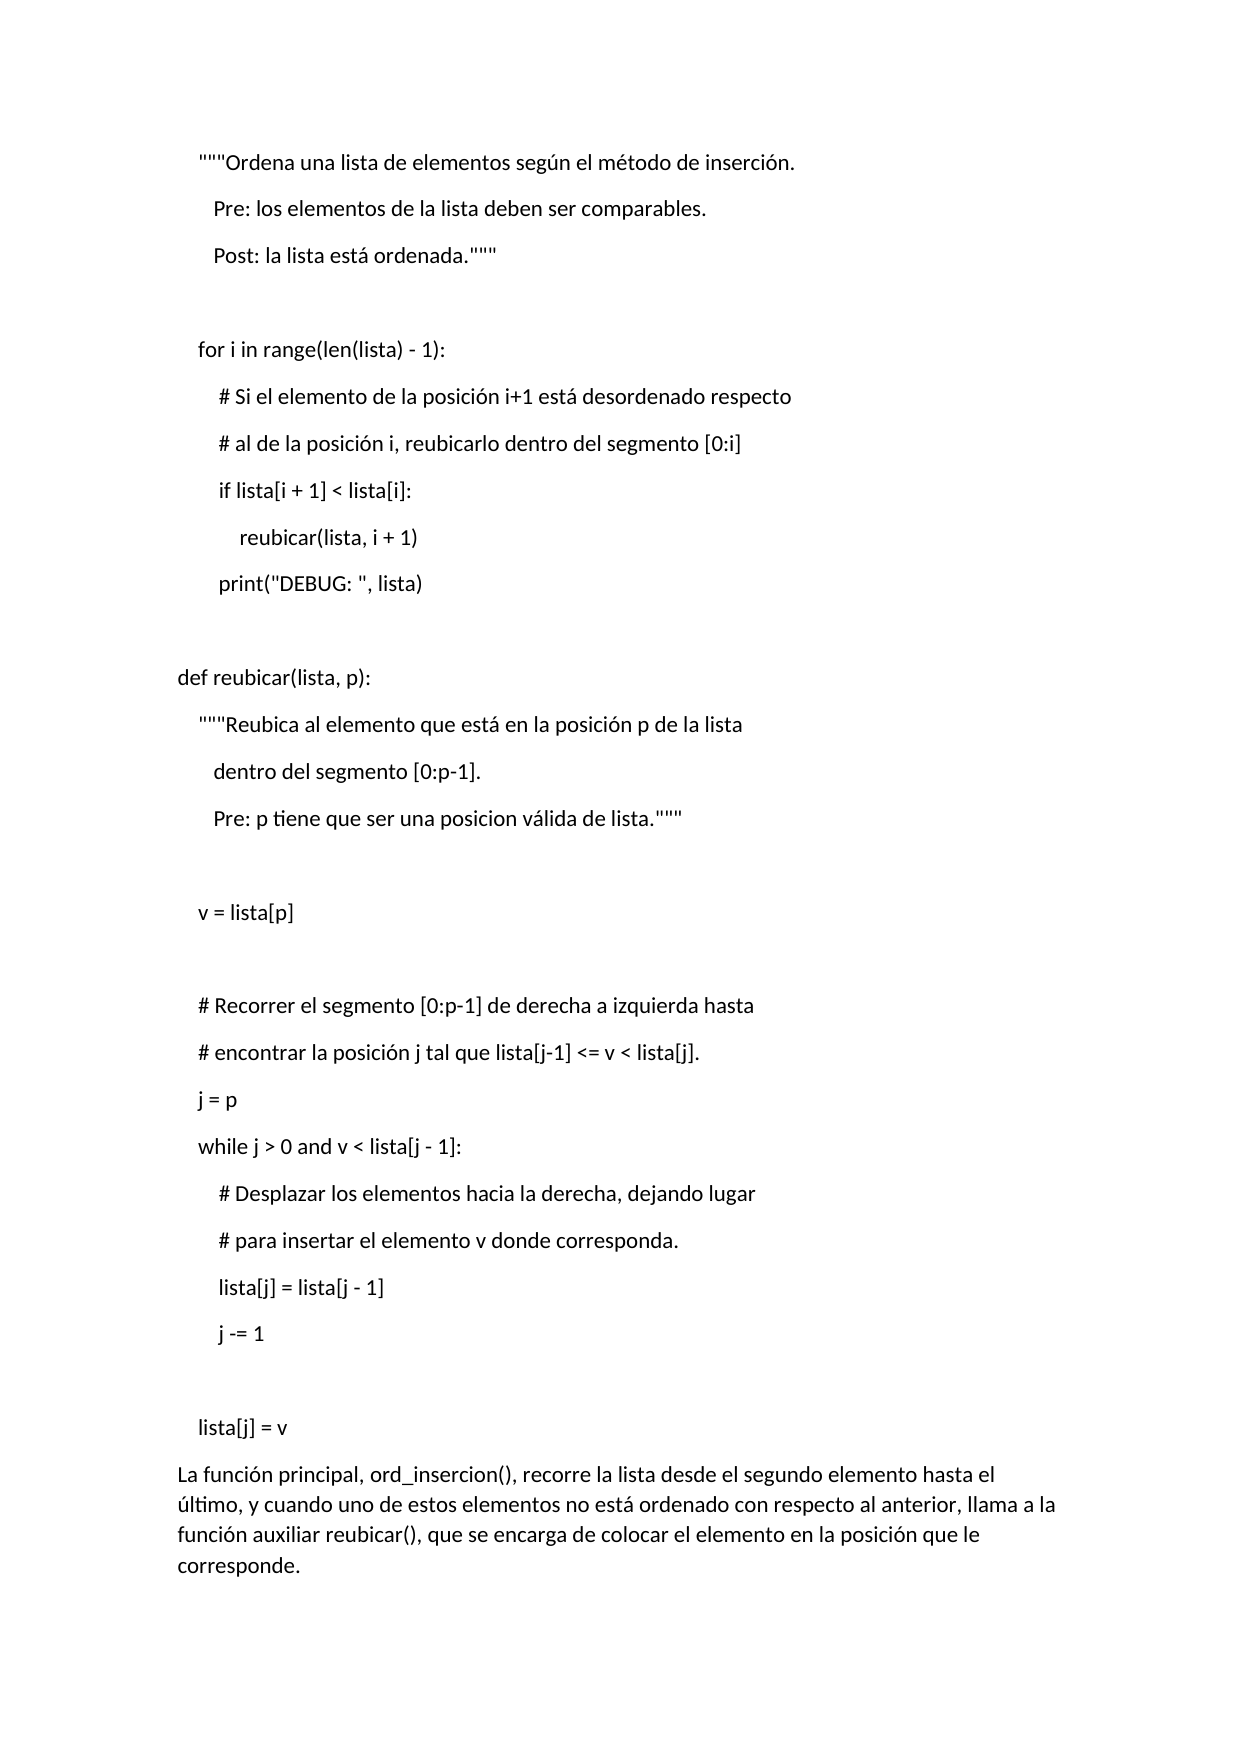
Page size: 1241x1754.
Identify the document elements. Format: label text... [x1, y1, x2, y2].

text dentro del segmento [0:p-1]. [177, 757, 1063, 785]
text if lista[i + 1] < lista[i]: [177, 476, 1063, 504]
text j = p [177, 1085, 1063, 1113]
text """Ordena una lista de elementos según el método de inserción. [177, 148, 1063, 176]
text while j > 0 and v < lista[j - 1]: [177, 1132, 1063, 1160]
text # Desplazar los elementos hacia la derecha, dejando lugar [177, 1179, 1063, 1207]
text La función principal, ord_insercion(), recorre la lista desde el segundo elemento hasta el último, y cuando uno de estos elementos no está ordenado con respecto al anterior, llama a la función auxiliar reubicar(), que se encarga de colocar el elemento en la posición que le corresponde. [177, 1460, 1063, 1579]
text def reubicar(lista, p): [177, 663, 1063, 691]
text # Recorrer el segmento [0:p-1] de derecha a izquierda hasta [177, 991, 1063, 1019]
text # encontrar la posición j tal que lista[j-1] <= v < lista[j]. [177, 1038, 1063, 1066]
text lista[j] = v [177, 1413, 1063, 1441]
text Pre: los elementos de la lista deben ser comparables. [177, 194, 1063, 222]
text """Reubica al elemento que está en la posición p de la lista [177, 710, 1063, 738]
text # Si el elemento de la posición i+1 está desordenado respecto [177, 382, 1063, 410]
text # al de la posición i, reubicarlo dentro del segmento [0:i] [177, 429, 1063, 457]
text lista[j] = lista[j - 1] [177, 1273, 1063, 1301]
text print("DEBUG: ", lista) [177, 569, 1063, 597]
text for i in range(len(lista) - 1): [177, 335, 1063, 363]
text j -= 1 [177, 1319, 1063, 1347]
text Post: la lista está ordenada.""" [177, 241, 1063, 269]
text # para insertar el elemento v donde corresponda. [177, 1226, 1063, 1254]
text Pre: p tiene que ser una posicion válida de lista.""" [177, 804, 1063, 832]
text reubicar(lista, i + 1) [177, 523, 1063, 551]
text v = lista[p] [177, 898, 1063, 926]
